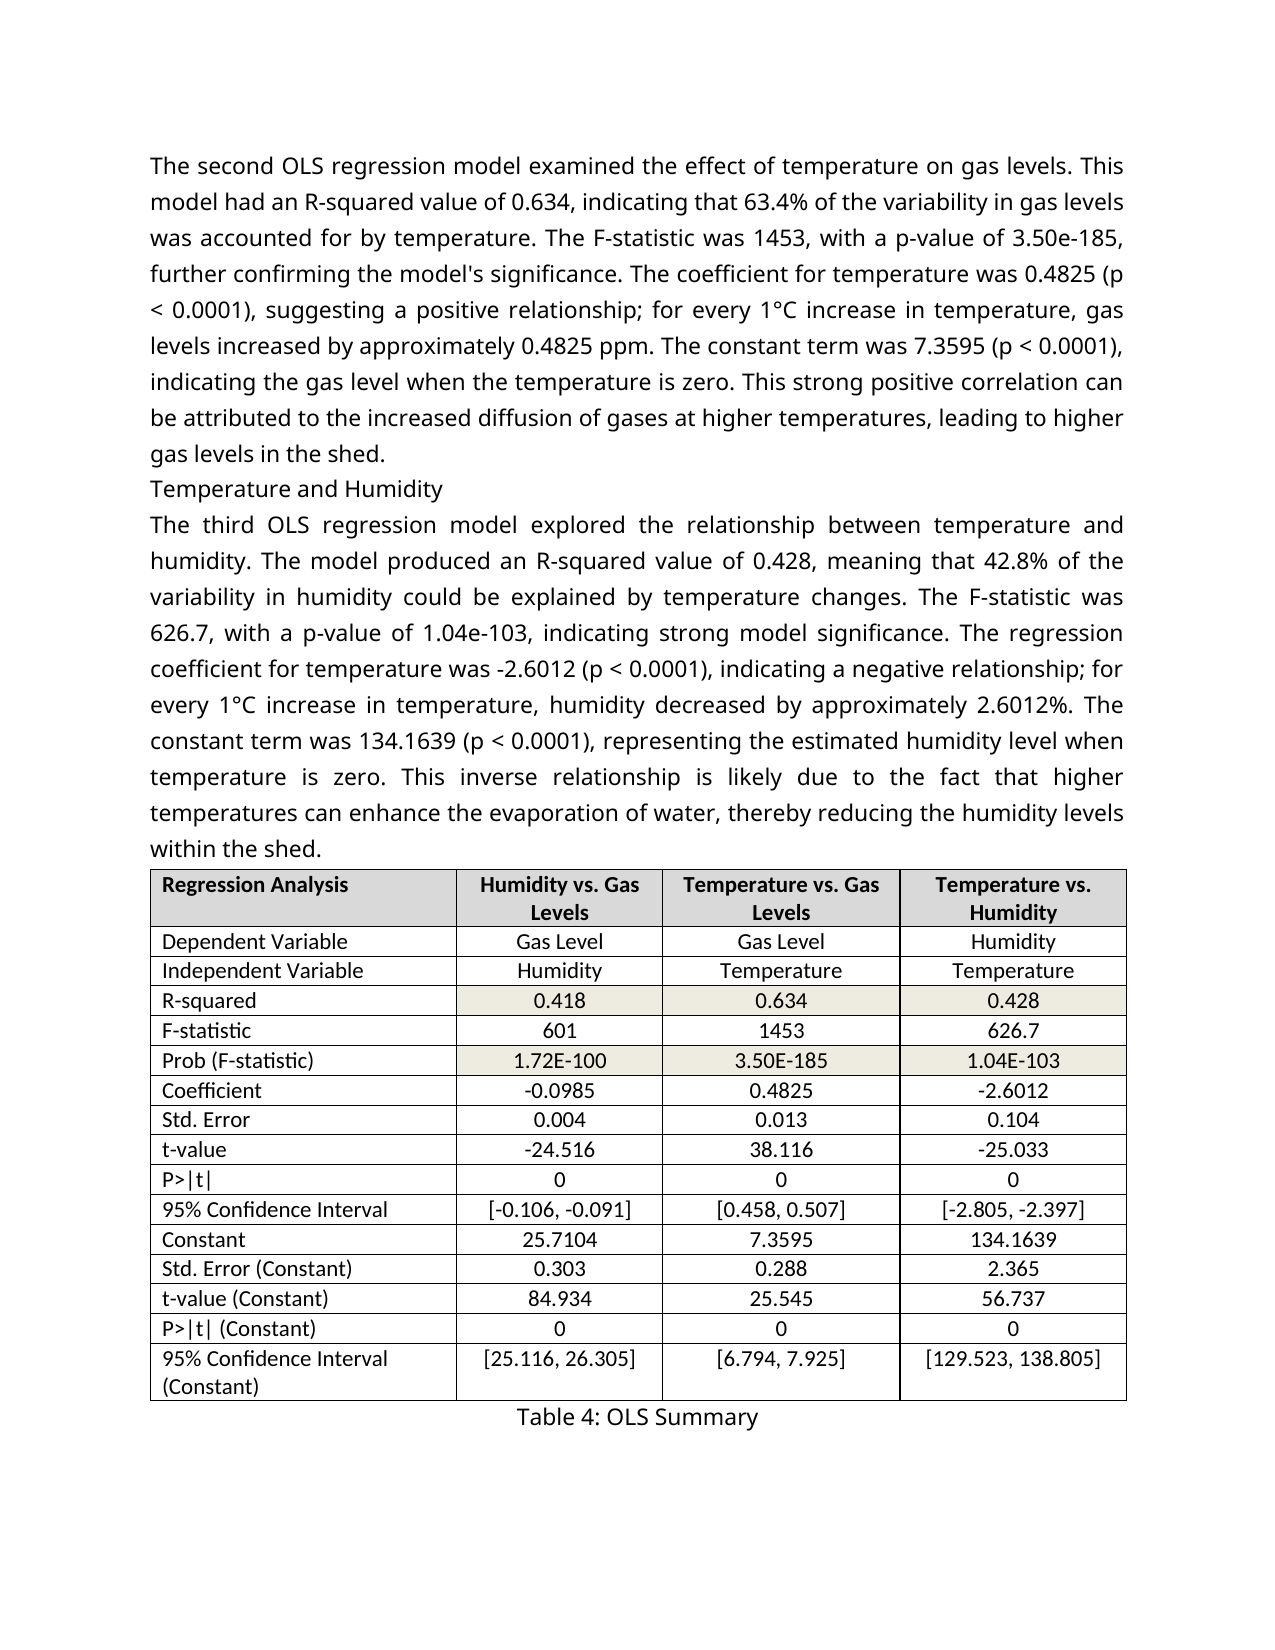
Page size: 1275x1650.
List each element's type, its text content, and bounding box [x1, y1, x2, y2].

table_cell Dependent Variable [151, 927, 456, 956]
table_cell 1.04E-103 [901, 1046, 1126, 1075]
table_cell 0.013 [663, 1106, 899, 1134]
table_cell 1453 [663, 1016, 899, 1045]
table_cell P>|t| [151, 1165, 456, 1194]
table_cell -2.6012 [901, 1076, 1126, 1104]
table_cell R-squared [151, 986, 456, 1015]
table_cell Gas Level [457, 927, 662, 956]
table_cell [-2.805, -2.397] [901, 1195, 1126, 1224]
table_cell Temperature [663, 957, 899, 985]
table_cell F-statistic [151, 1016, 456, 1045]
table_cell 0 [457, 1314, 662, 1343]
table_cell 626.7 [901, 1016, 1126, 1045]
table_cell 0.634 [663, 986, 899, 1015]
table_cell 0 [663, 1165, 899, 1194]
table_header Temperature vs. Humidity [901, 870, 1126, 926]
table_cell 25.545 [663, 1284, 899, 1313]
table_cell [0.458, 0.507] [663, 1195, 899, 1224]
table_cell 56.737 [901, 1284, 1126, 1313]
table_cell 134.1639 [901, 1225, 1126, 1253]
table_cell 7.3595 [663, 1225, 899, 1253]
table_cell 0.303 [457, 1255, 662, 1283]
table_cell Prob (F-statistic) [151, 1046, 456, 1075]
table_cell 2.365 [901, 1255, 1126, 1283]
table_cell 0 [901, 1165, 1126, 1194]
table_cell 0.004 [457, 1106, 662, 1134]
table_cell -0.0985 [457, 1076, 662, 1104]
table_cell 0.418 [457, 986, 662, 1015]
table_cell 25.7104 [457, 1225, 662, 1253]
table_cell 95% Confidence Interval (Constant) [151, 1344, 456, 1400]
table_cell Gas Level [663, 927, 899, 956]
table_cell t-value (Constant) [151, 1284, 456, 1313]
table_cell Std. Error (Constant) [151, 1255, 456, 1283]
table_cell Coefficient [151, 1076, 456, 1104]
table_cell [6.794, 7.925] [663, 1344, 899, 1400]
table_header Temperature vs. Gas Levels [663, 870, 899, 926]
table_cell 84.934 [457, 1284, 662, 1313]
table_cell 3.50E-185 [663, 1046, 899, 1075]
table_cell 95% Confidence Interval [151, 1195, 456, 1224]
table_cell [129.523, 138.805] [901, 1344, 1126, 1400]
table_cell 1.72E-100 [457, 1046, 662, 1075]
table_header Regression Analysis [151, 870, 456, 926]
table_cell -25.033 [901, 1135, 1126, 1164]
table_cell 0 [901, 1314, 1126, 1343]
table_cell 0.4825 [663, 1076, 899, 1104]
table_cell Humidity [457, 957, 662, 985]
table_cell Humidity [901, 927, 1126, 956]
table_cell 0.104 [901, 1106, 1126, 1134]
table_cell 0 [457, 1165, 662, 1194]
table_cell Constant [151, 1225, 456, 1253]
table_cell Temperature [901, 957, 1126, 985]
text The second OLS regression model examined the effect of temperature on gas levels. This model had an R-squared value of 0.634, indicating that 63.4% of the variability in gas levels was accounted for by temperature. The F-statistic was 1453, with a p-value of 3.50e-185, further confirming the model's significance. The coefficient for temperature was 0.4825 (p < 0.0001), suggesting a positive relationship; for every 1°C increase in temperature, gas levels increased by approximately 0.4825 ppm. The constant term was 7.3595 (p < 0.0001), indicating the gas level when the temperature is zero. This strong positive correlation can be attributed to the increased diffusion of gases at higher temperatures, leading to higher gas levels in the shed. [150, 150, 1125, 469]
table_cell [25.116, 26.305] [457, 1344, 662, 1400]
table_cell t-value [151, 1135, 456, 1164]
table_cell 0.288 [663, 1255, 899, 1283]
text The third OLS regression model explored the relationship between temperature and humidity. The model produced an R-squared value of 0.428, meaning that 42.8% of the variability in humidity could be explained by temperature changes. The F-statistic was 626.7, with a p-value of 1.04e-103, indicating strong model significance. The regression coefficient for temperature was -2.6012 (p < 0.0001), indicating a negative relationship; for every 1°C increase in temperature, humidity decreased by approximately 2.6012%. The constant term was 134.1639 (p < 0.0001), representing the estimated humidity level when temperature is zero. This inverse relationship is likely due to the fact that higher temperatures can enhance the evaporation of water, thereby reducing the humidity levels within the shed. [150, 509, 1125, 864]
table_cell Independent Variable [151, 957, 456, 985]
text Temperature and Humidity [150, 473, 1125, 505]
table_cell Std. Error [151, 1106, 456, 1134]
table_cell 601 [457, 1016, 662, 1045]
table_cell -24.516 [457, 1135, 662, 1164]
table_cell 0.428 [901, 986, 1126, 1015]
table_cell 0 [663, 1314, 899, 1343]
table_cell [-0.106, -0.091] [457, 1195, 662, 1224]
table_cell 38.116 [663, 1135, 899, 1164]
table_header Humidity vs. Gas Levels [457, 870, 662, 926]
text Table 4: OLS Summary [150, 1401, 1125, 1432]
table_cell P>|t| (Constant) [151, 1314, 456, 1343]
